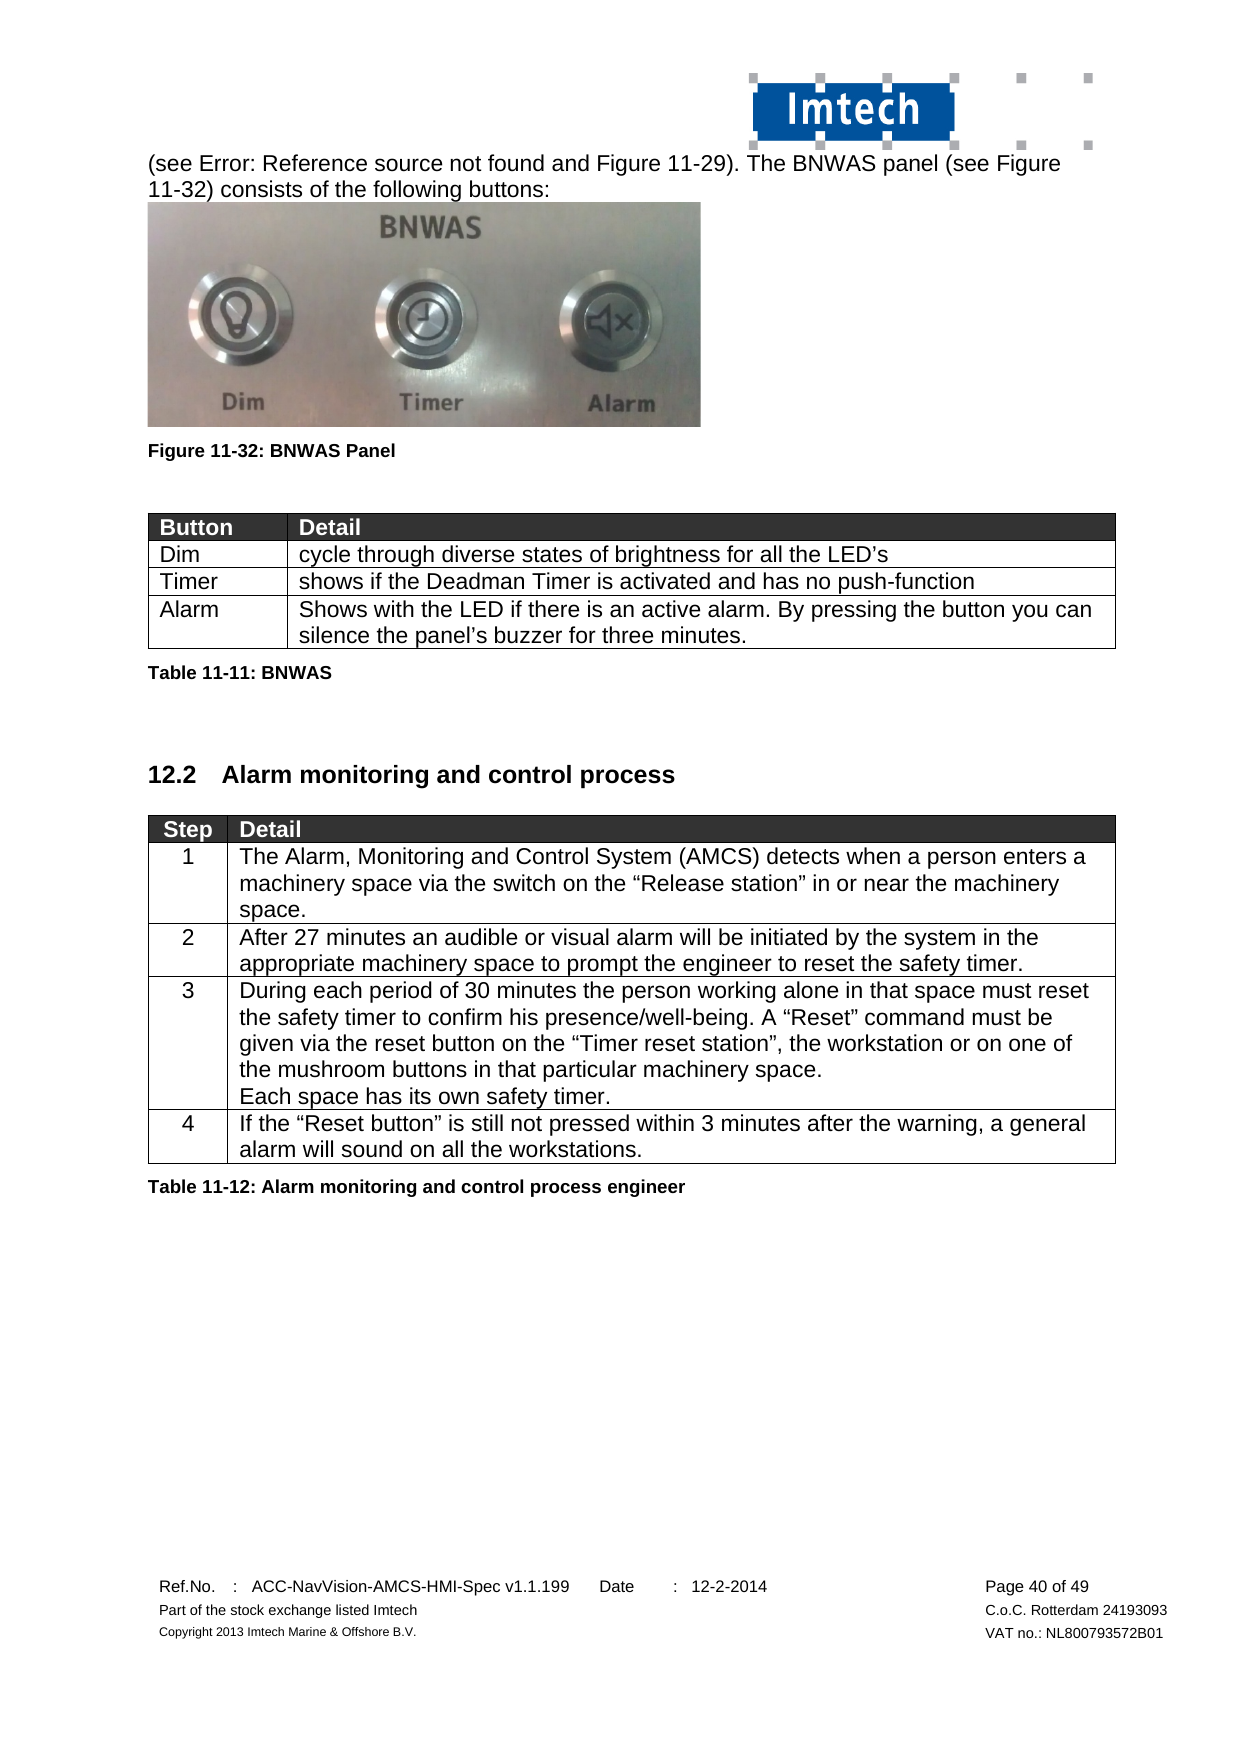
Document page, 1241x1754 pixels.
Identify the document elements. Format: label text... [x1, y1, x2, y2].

table_cell During each period of 30 minutes the person working alone in that space must reset the safety timer to confirm his presence/well-being. A “Reset” command must be given via the reset button on the “Timer reset station”, the workstation or on one of the mushroom buttons in that particular machinery space. Each space has its own safety timer. [228, 977, 1115, 1109]
table_cell The Alarm, Monitoring and Control System (AMCS) detects when a person enters a machinery space via the switch on the “Release station” in or near the machinery space. [228, 843, 1115, 922]
table_cell Shows with the LED if there is an active alarm. By pressing the button you can silence the panel’s buzzer for three minutes. [288, 596, 1115, 648]
table_cell 1 [149, 843, 227, 922]
table_cell 2 [149, 924, 227, 976]
table_header Detail [228, 816, 1115, 842]
table_header Step [149, 816, 227, 842]
table_cell shows if the Deadman Timer is activated and has no push-function [288, 568, 1115, 594]
picture [748, 73, 1093, 150]
table_header Button [149, 514, 287, 540]
picture [147, 202, 701, 427]
subtitle Alarm monitoring and control process [148, 760, 1093, 788]
table_cell If the “Reset button” is still not pressed within 3 minutes after the warning, a general alarm will sound on all the workstations. [228, 1110, 1115, 1163]
table_cell Alarm [149, 596, 287, 648]
table_cell Timer [149, 568, 287, 594]
table_cell 4 [149, 1110, 227, 1163]
table_cell After 27 minutes an audible or visual alarm will be initiated by the system in the appropriate machinery space to prompt the engineer to reset the safety timer. [228, 924, 1115, 976]
table_header Detail [288, 514, 1115, 540]
table_cell 3 [149, 977, 227, 1109]
table_cell Dim [149, 541, 287, 567]
table_cell cycle through diverse states of brightness for all the LED’s [288, 541, 1115, 567]
